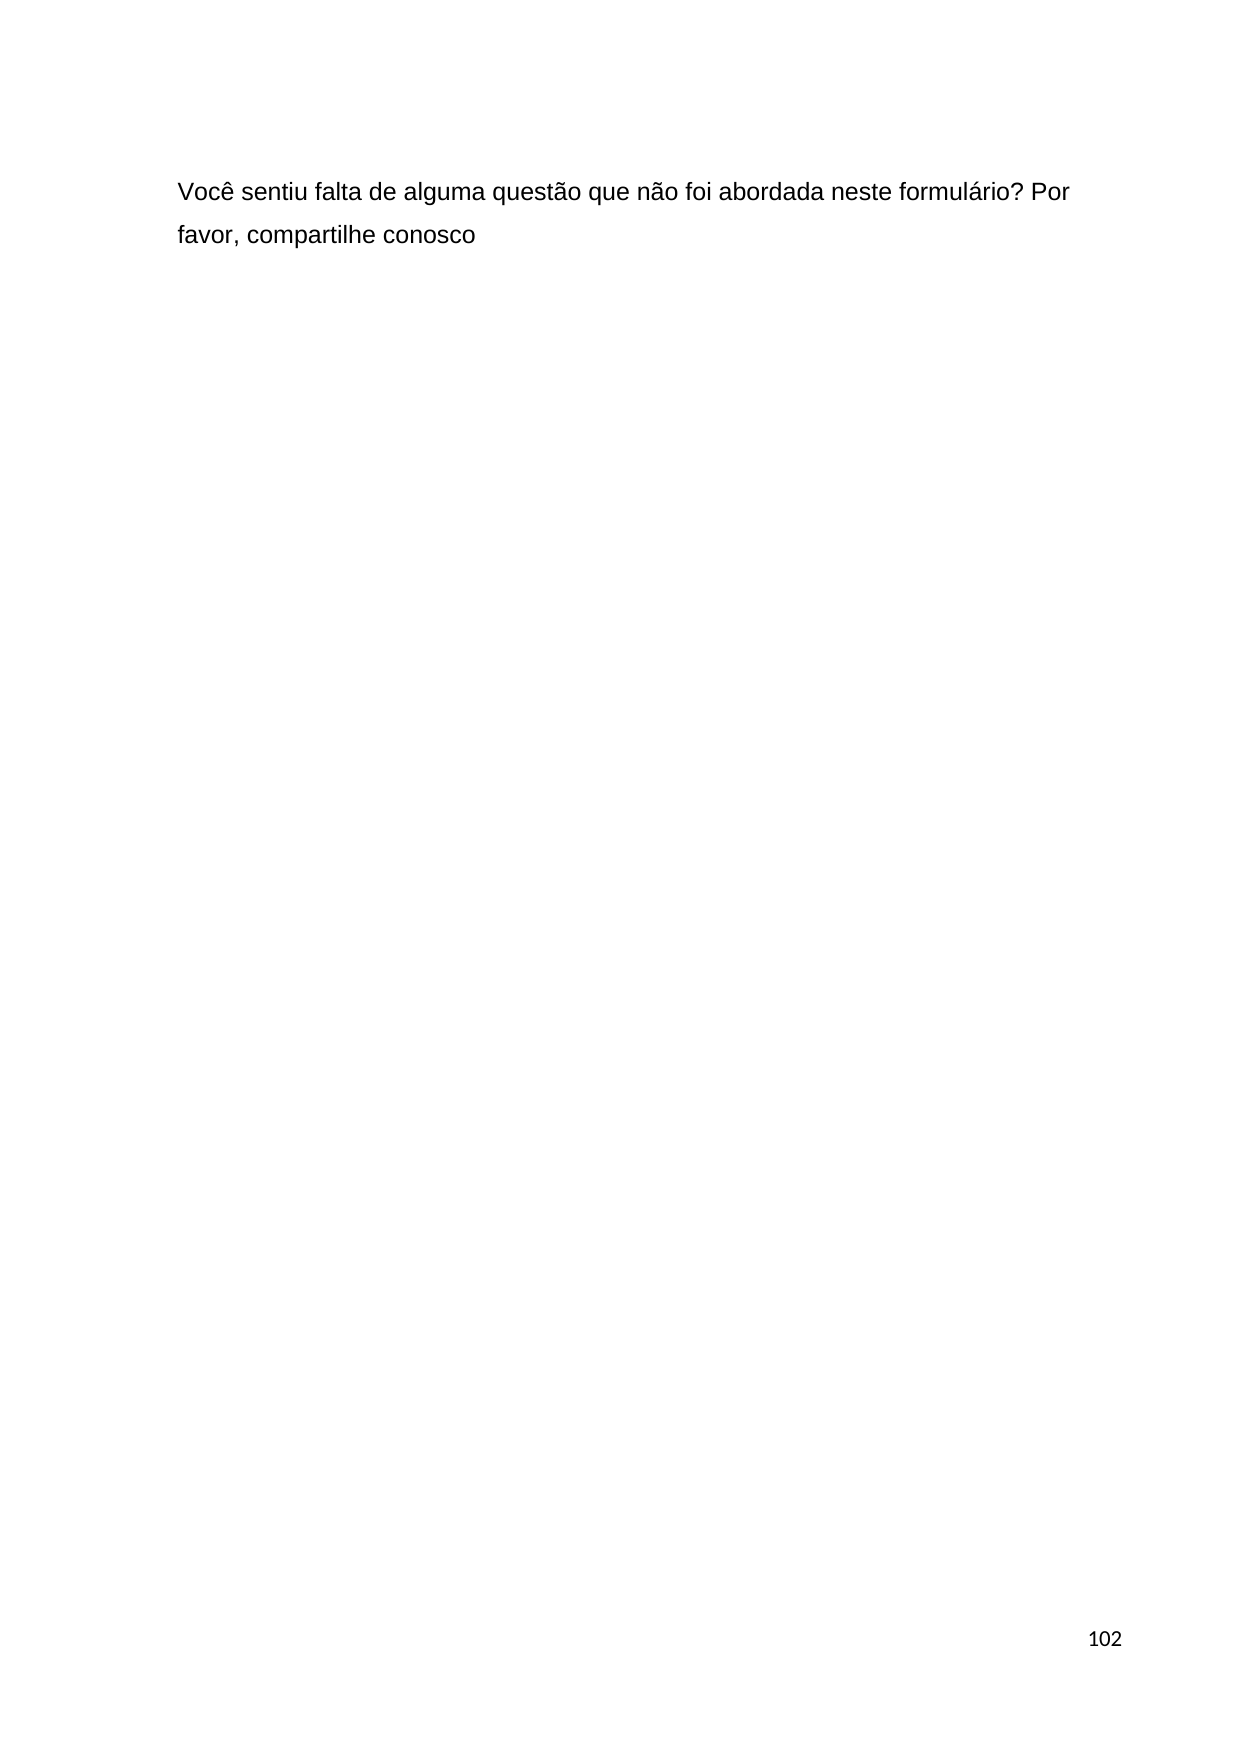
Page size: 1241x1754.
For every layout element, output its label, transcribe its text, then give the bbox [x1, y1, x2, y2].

text Você sentiu falta de alguma questão que não foi abordada neste formulário? Por favor, compartilhe conosco [177, 177, 1122, 249]
